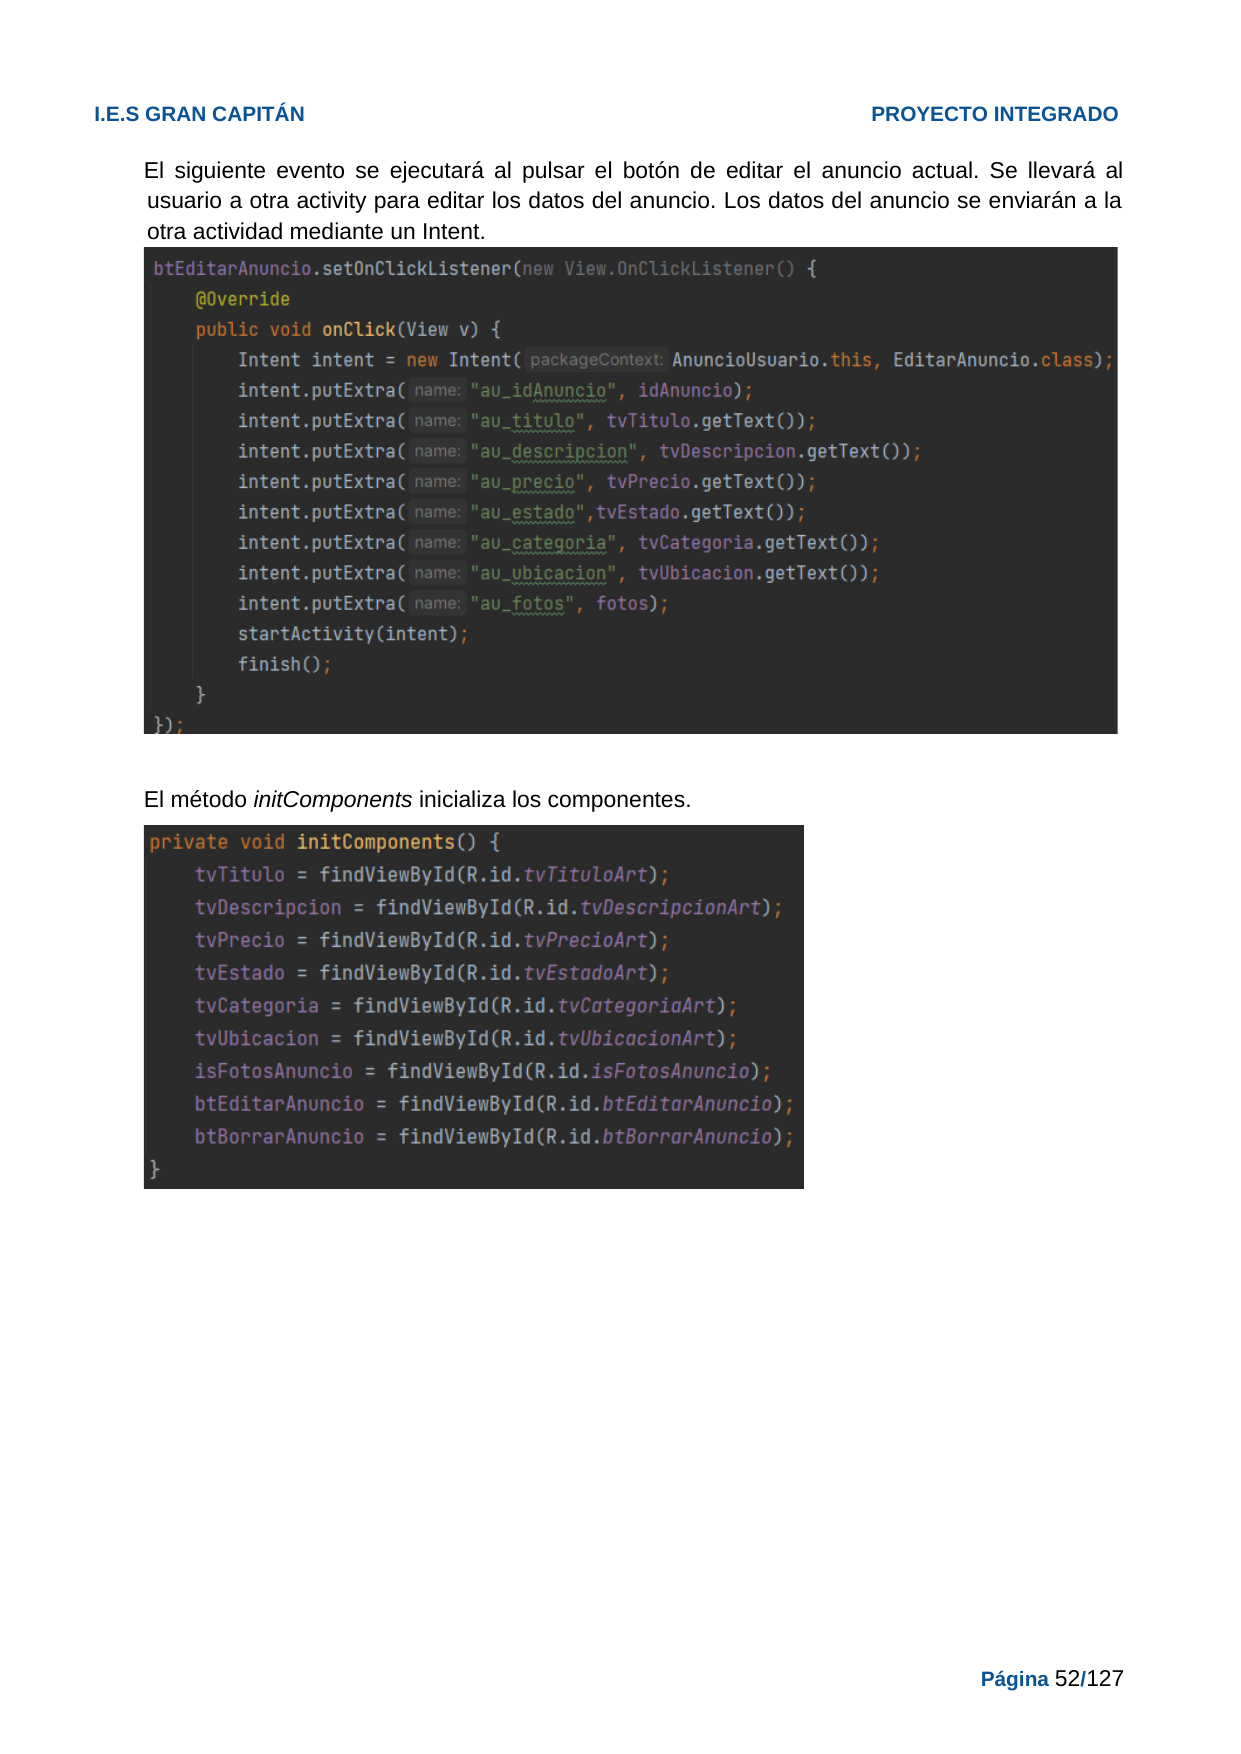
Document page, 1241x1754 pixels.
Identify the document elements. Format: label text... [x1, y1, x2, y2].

picture [143, 247, 1118, 734]
text El siguiente evento se ejecutará al pulsar el botón de editar el anuncio actual. Se llevará al usuario a otra activity para editar los datos del anuncio. Los datos del anuncio se enviarán a la otra actividad mediante un Intent. [144, 157, 1124, 244]
text El método initComponents inicializa los componentes. [144, 786, 1124, 812]
picture [143, 825, 804, 1189]
